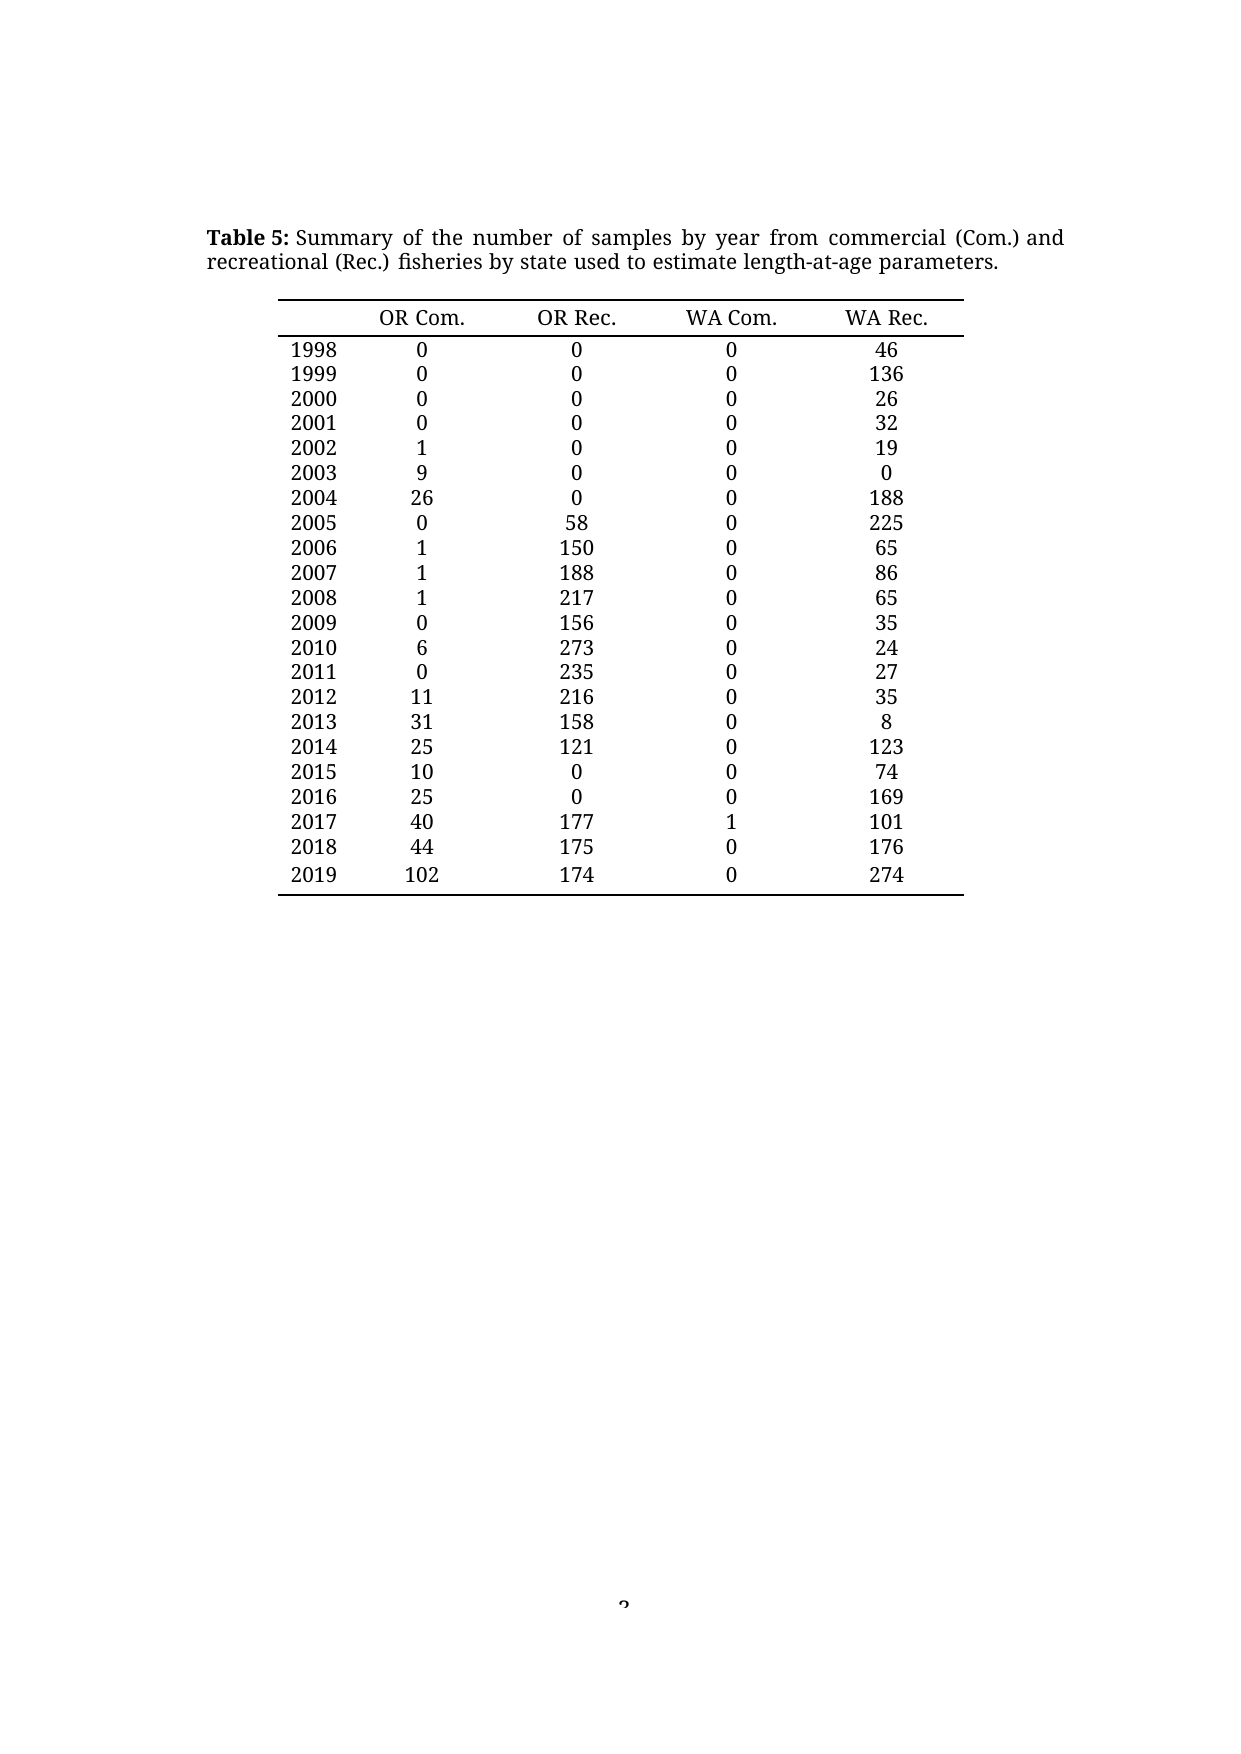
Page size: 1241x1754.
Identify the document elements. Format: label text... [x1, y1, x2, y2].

table_cell 2013 [278, 711, 355, 736]
table_cell 2018 [278, 836, 355, 861]
table_cell 174 [501, 861, 651, 893]
table_cell 44 [355, 836, 501, 861]
table_cell 65 [811, 587, 964, 612]
table_cell 46 [811, 337, 964, 363]
table_cell 0 [651, 363, 811, 388]
table_cell 0 [501, 438, 651, 462]
table_cell 0 [651, 662, 811, 686]
table_cell 58 [501, 512, 651, 537]
table_cell 0 [501, 363, 651, 388]
table_cell 0 [811, 463, 964, 487]
table_cell 0 [651, 761, 811, 786]
table_cell 0 [501, 487, 651, 512]
table_cell 2002 [278, 438, 355, 462]
table_cell 102 [355, 861, 501, 893]
table_cell 0 [651, 562, 811, 587]
table_cell 0 [651, 337, 811, 363]
table_cell 35 [811, 686, 964, 711]
table_cell 0 [651, 637, 811, 662]
table_cell 274 [811, 861, 964, 893]
table_cell 0 [501, 337, 651, 363]
table_cell 40 [355, 811, 501, 836]
table_cell 0 [355, 413, 501, 437]
table_cell 1999 [278, 363, 355, 388]
table_cell 0 [501, 463, 651, 487]
table_cell 2015 [278, 761, 355, 786]
table_cell 1 [355, 537, 501, 562]
table_cell 0 [355, 612, 501, 637]
table_cell 2008 [278, 587, 355, 612]
table_cell 2011 [278, 662, 355, 686]
table_cell 2010 [278, 637, 355, 662]
table_cell 1 [355, 587, 501, 612]
table_cell 0 [651, 388, 811, 413]
table_cell 123 [811, 736, 964, 761]
table_cell 1998 [278, 337, 355, 363]
table_cell 0 [651, 413, 811, 437]
table_cell 25 [355, 786, 501, 811]
table_cell 0 [651, 512, 811, 537]
table_cell 31 [355, 711, 501, 736]
table_cell 0 [651, 786, 811, 811]
table_cell 26 [811, 388, 964, 413]
table_cell 2019 [278, 861, 355, 893]
table_cell 65 [811, 537, 964, 562]
table_cell 0 [501, 761, 651, 786]
table_cell 1 [355, 438, 501, 462]
table_cell 158 [501, 711, 651, 736]
table_cell 74 [811, 761, 964, 786]
table_cell 2001 [278, 413, 355, 437]
table_cell 9 [355, 463, 501, 487]
table_cell 150 [501, 537, 651, 562]
table_cell 0 [355, 363, 501, 388]
table_header OR Com. [355, 301, 501, 335]
table_cell 169 [811, 786, 964, 811]
table_cell 2009 [278, 612, 355, 637]
table_cell 2005 [278, 512, 355, 537]
text Table 5: Summary of the number of samples by year from commercial (Com.) and recreational (Rec.) fisheries by state used to estimate length-at-age parameters. [207, 225, 1065, 276]
table_cell 176 [811, 836, 964, 861]
table_cell 225 [811, 512, 964, 537]
table_cell 121 [501, 736, 651, 761]
table_cell 175 [501, 836, 651, 861]
table_cell 177 [501, 811, 651, 836]
table_cell 24 [811, 637, 964, 662]
table_cell 188 [811, 487, 964, 512]
table_cell 0 [651, 537, 811, 562]
table_cell 188 [501, 562, 651, 587]
table_cell 0 [651, 836, 811, 861]
table_cell 0 [355, 662, 501, 686]
table_cell 156 [501, 612, 651, 637]
table_cell 136 [811, 363, 964, 388]
table_cell 235 [501, 662, 651, 686]
table_cell 2003 [278, 463, 355, 487]
table_header [278, 301, 355, 335]
table_cell 19 [811, 438, 964, 462]
table_cell 1 [355, 562, 501, 587]
table_cell 2006 [278, 537, 355, 562]
table_cell 0 [501, 786, 651, 811]
table_cell 0 [501, 413, 651, 437]
table_cell 2007 [278, 562, 355, 587]
table_cell 101 [811, 811, 964, 836]
table_cell 10 [355, 761, 501, 786]
table_cell 32 [811, 413, 964, 437]
table_cell 11 [355, 686, 501, 711]
table_cell 26 [355, 487, 501, 512]
table_cell 1 [651, 811, 811, 836]
table_cell 25 [355, 736, 501, 761]
table_cell 0 [355, 512, 501, 537]
table_cell 0 [651, 438, 811, 462]
table_cell 2016 [278, 786, 355, 811]
table_cell 0 [651, 861, 811, 893]
table_cell 35 [811, 612, 964, 637]
table_cell 0 [651, 686, 811, 711]
table_header OR Rec. [501, 301, 651, 335]
table_cell 27 [811, 662, 964, 686]
table_cell 2000 [278, 388, 355, 413]
table_cell 6 [355, 637, 501, 662]
table_header WA Rec. [811, 301, 964, 335]
table_cell 0 [355, 388, 501, 413]
table_cell 0 [651, 612, 811, 637]
table_cell 2004 [278, 487, 355, 512]
table_cell 86 [811, 562, 964, 587]
table_cell 8 [811, 711, 964, 736]
table_cell 2017 [278, 811, 355, 836]
table_cell 216 [501, 686, 651, 711]
table_header WA Com. [651, 301, 811, 335]
table_cell 2012 [278, 686, 355, 711]
table_cell 0 [355, 337, 501, 363]
table_cell 2014 [278, 736, 355, 761]
table_cell 0 [501, 388, 651, 413]
table_cell 0 [651, 463, 811, 487]
table_cell 0 [651, 487, 811, 512]
table_cell 217 [501, 587, 651, 612]
table_cell 0 [651, 587, 811, 612]
table_cell 0 [651, 711, 811, 736]
table_cell 0 [651, 736, 811, 761]
table_cell 273 [501, 637, 651, 662]
